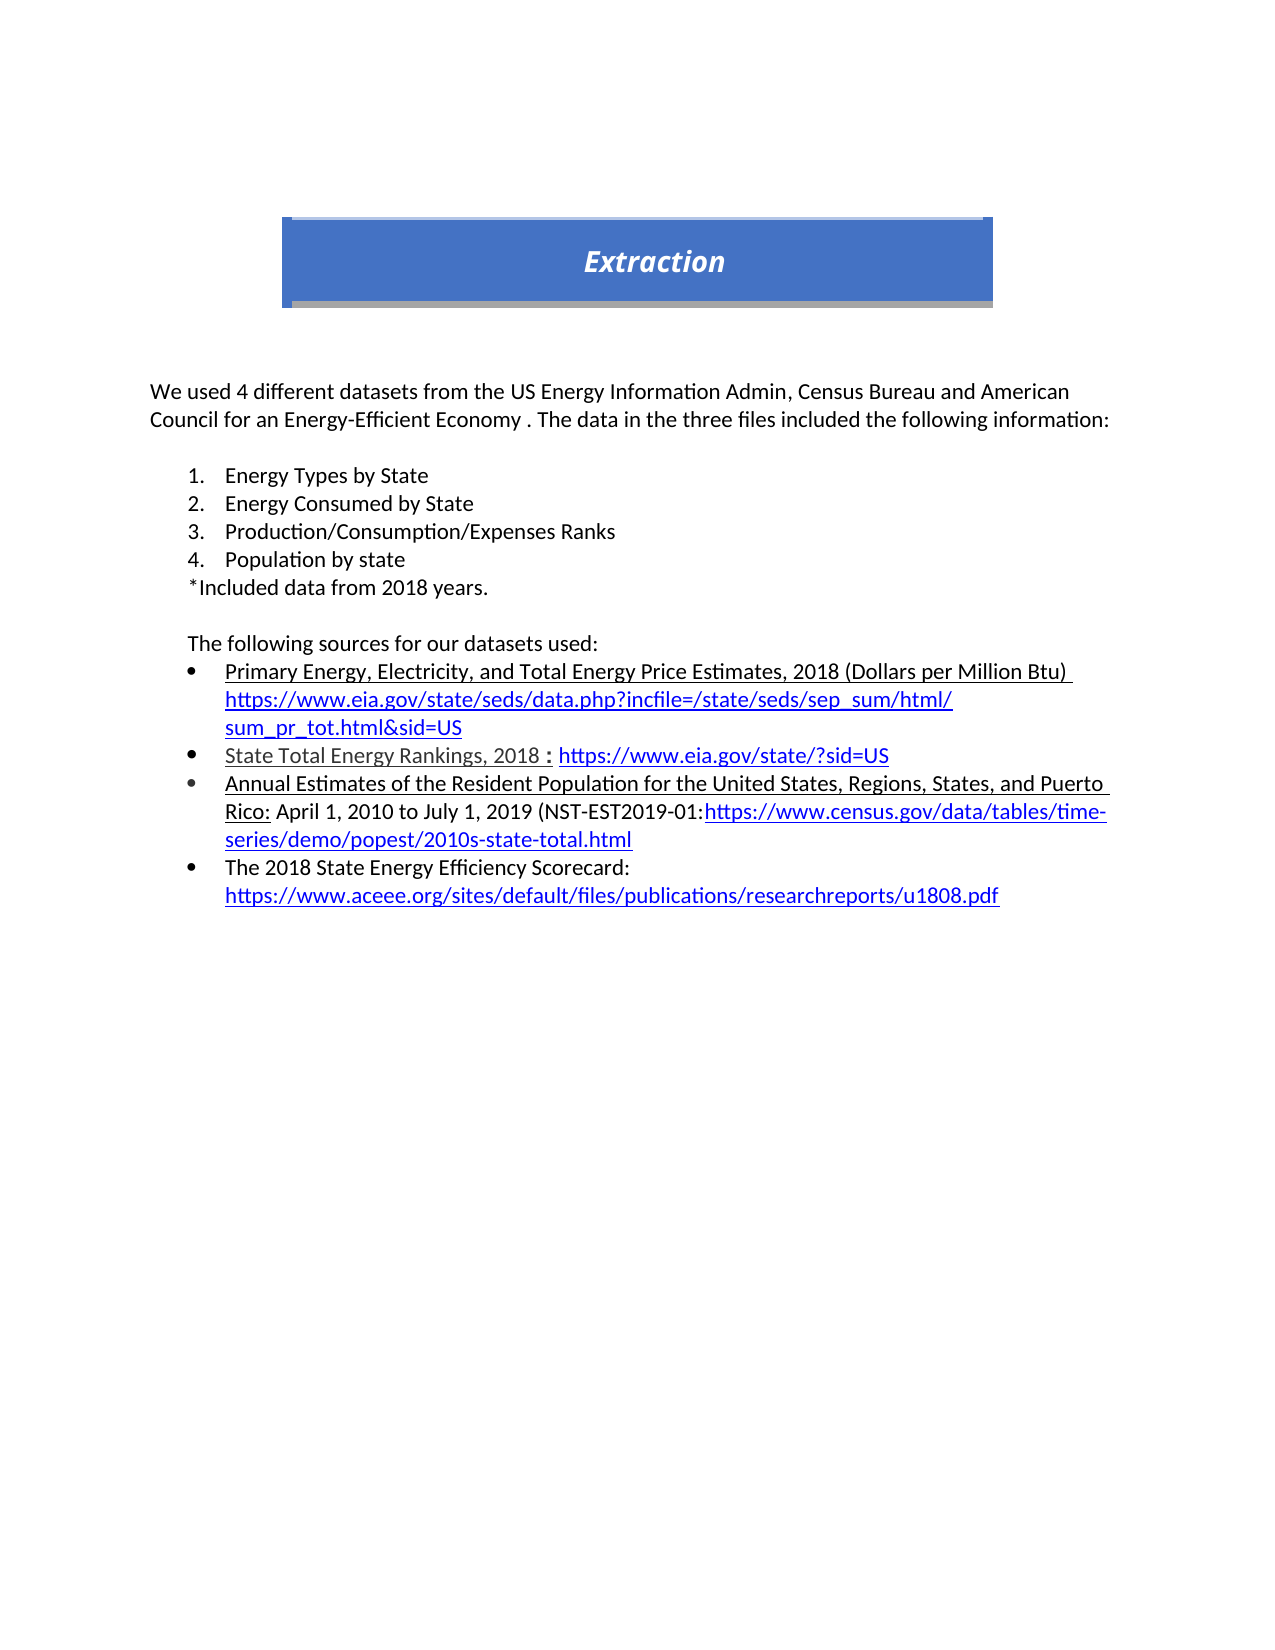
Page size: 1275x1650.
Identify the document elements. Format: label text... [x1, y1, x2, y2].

list Primary Energy, Electricity, and Total Energy Price Estimates, 2018 (Dollars per Million Btu) https://www.eia.gov/state/seds/data.php?incfile=/state/seds/sep_sum/html/sum_pr_tot.html&sid=US [187, 657, 1125, 741]
list Population by state [187, 545, 1125, 573]
list The 2018 State Energy Efficiency Scorecard: https://www.aceee.org/sites/default/files/publications/researchreports/u1808.pdf [187, 853, 1125, 909]
list Production/Consumption/Expenses Ranks [187, 517, 1125, 545]
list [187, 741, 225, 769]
list Annual Estimates of the Resident Population for the United States, Regions, States, and Puerto Rico: April 1, 2010 to July 1, 2019 (NST-EST2019-01:https://www.census.gov/data/tables/time-series/demo/popest/2010s-state-total.html [187, 769, 1125, 853]
list State Total Energy Rankings, 2018 : https://www.eia.gov/state/?sid=US [545, 741, 1125, 769]
list Energy Types by State [187, 461, 1125, 489]
text The following sources for our datasets used: [150, 629, 1125, 657]
text We used 4 different datasets from the US Energy Information Admin, Census Bureau and American Council for an Energy-Efficient Economy . The data in the three files included the following information: [150, 377, 1125, 433]
text *Included data from 2018 years. [150, 573, 1125, 601]
text Extraction [292, 220, 983, 301]
list Energy Consumed by State [187, 489, 1125, 517]
